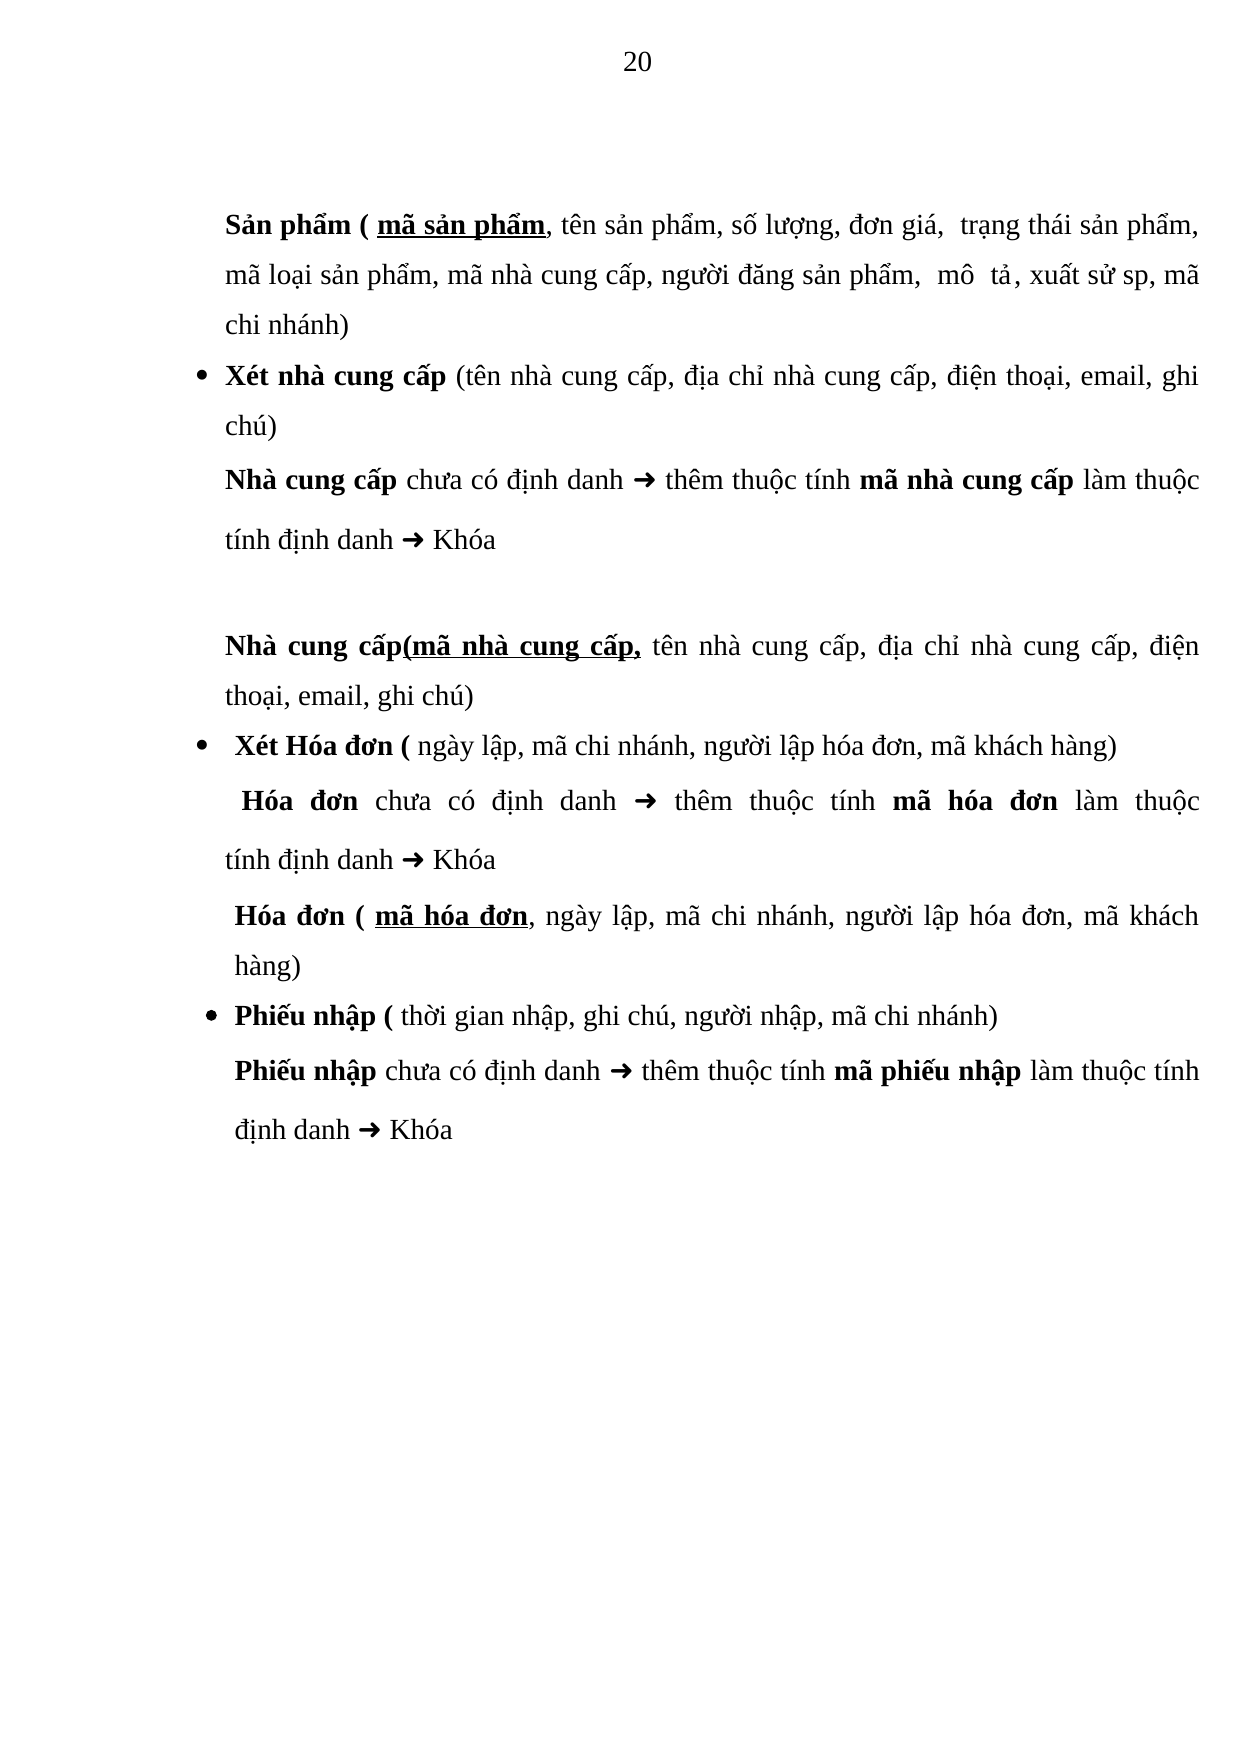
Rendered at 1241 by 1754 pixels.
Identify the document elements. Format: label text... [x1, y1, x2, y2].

list Hóa đơn ( mã hóa đơn, ngày lập, mã chi nhánh, người lập hóa đơn, mã khách hàng) [234, 898, 1200, 982]
list Phiếu nhập ( thời gian nhập, ghi chú, người nhập, mã chi nhánh) [206, 998, 1200, 1032]
list Nhà cung cấp(mã nhà cung cấp, tên nhà cung cấp, địa chỉ nhà cung cấp, điện thoại, email, ghi chú) [225, 628, 1200, 712]
list Xét nhà cung cấp (tên nhà cung cấp, địa chỉ nhà cung cấp, điện thoại, email, ghi chú) [197, 358, 1200, 442]
list Sản phẩm ( mã sản phẩm, tên sản phẩm, số lượng, đơn giá, trạng thái sản phẩm, mã loại sản phẩm, mã nhà cung cấp, người đăng sản phẩm, mô tả, xuất sử sp, mã chi nhánh) [225, 207, 1200, 341]
list Xét Hóa đơn ( ngày lập, mã chi nhánh, người lập hóa đơn, mã khách hàng) [197, 728, 1200, 762]
text Nhà cung cấp chưa có định danh ➜ thêm thuộc tính mã nhà cung cấp làm thuộc tính định danh ➜ Khóa [225, 458, 1200, 558]
text Hóa đơn chưa có định danh ➜ thêm thuộc tính mã hóa đơn làm thuộc tính định danh ➜ Khóa [225, 779, 1200, 878]
list Phiếu nhập chưa có định danh ➜ thêm thuộc tính mã phiếu nhập làm thuộc tính định danh ➜ Khóa [234, 1049, 1200, 1148]
